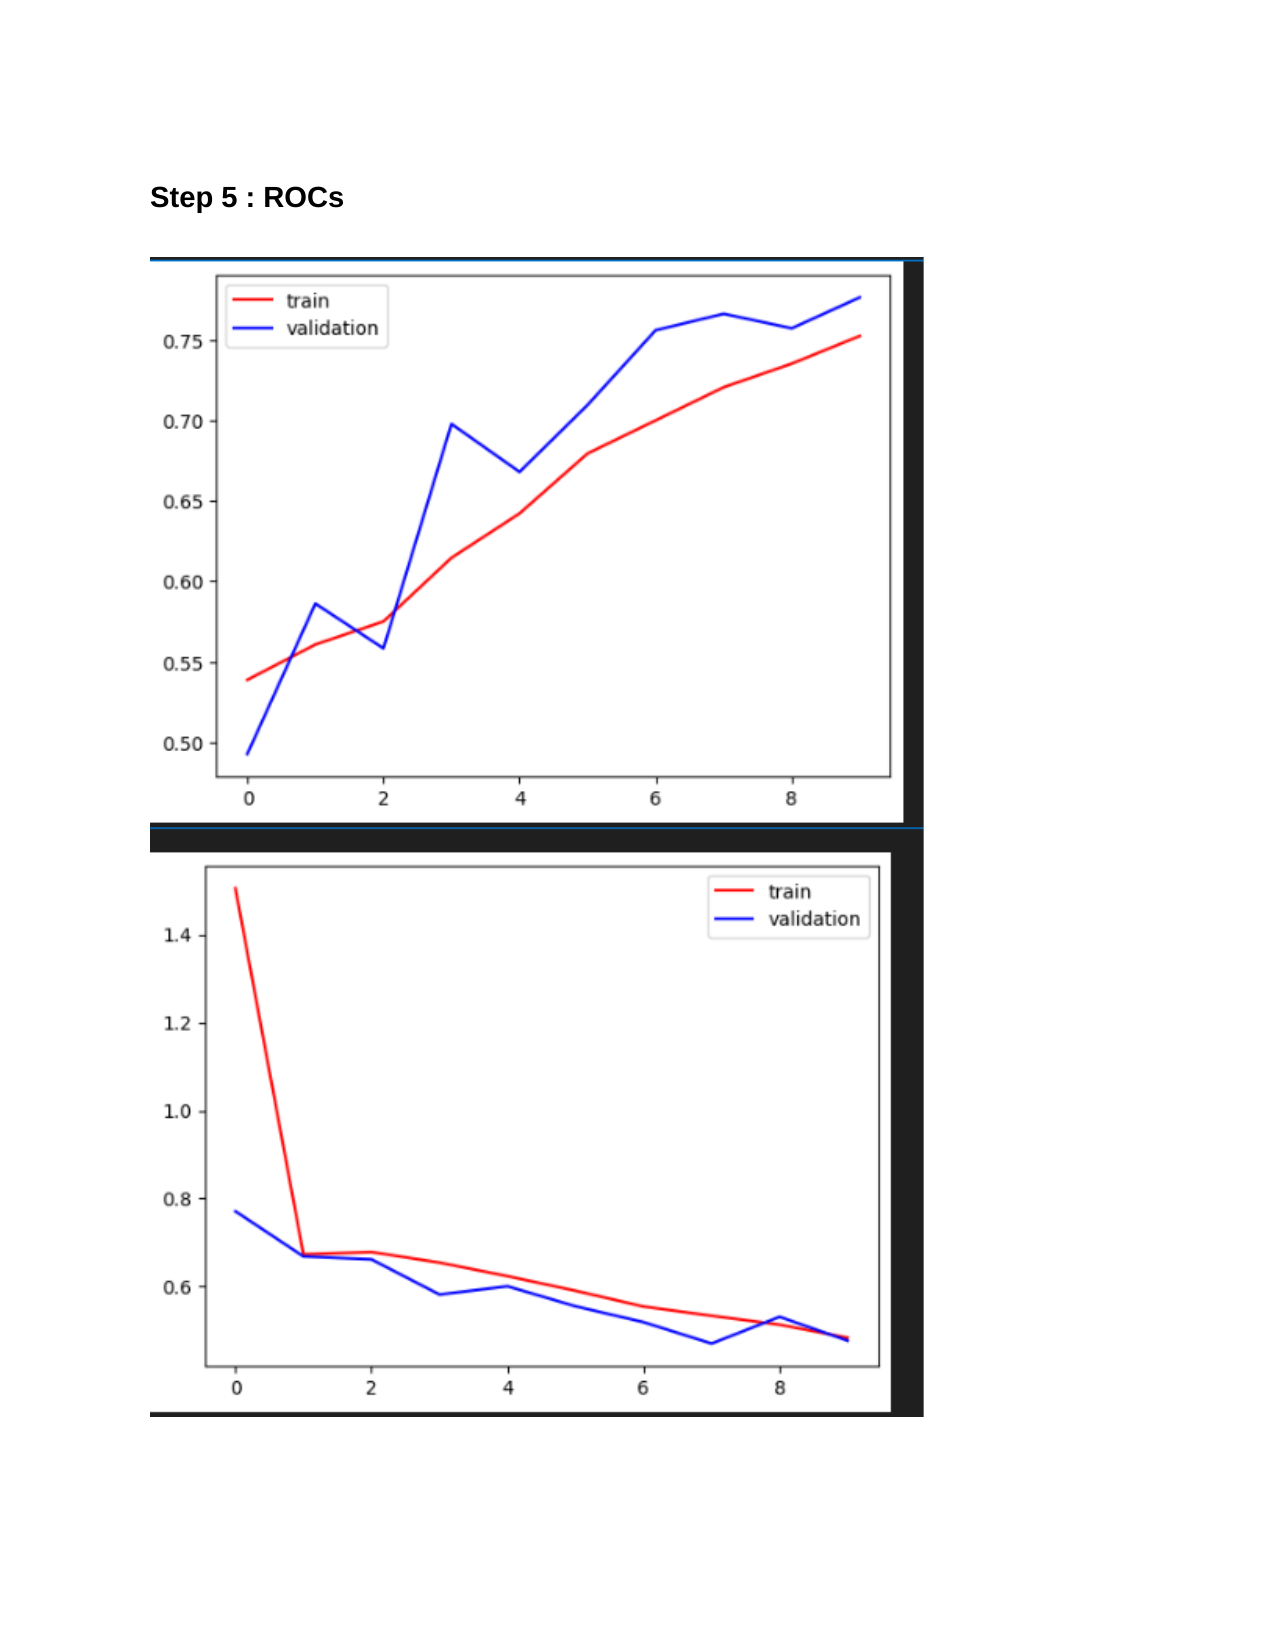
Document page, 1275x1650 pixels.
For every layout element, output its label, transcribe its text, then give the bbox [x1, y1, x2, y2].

text Step 5 : ROCs [150, 180, 1125, 214]
picture [150, 257, 924, 1417]
